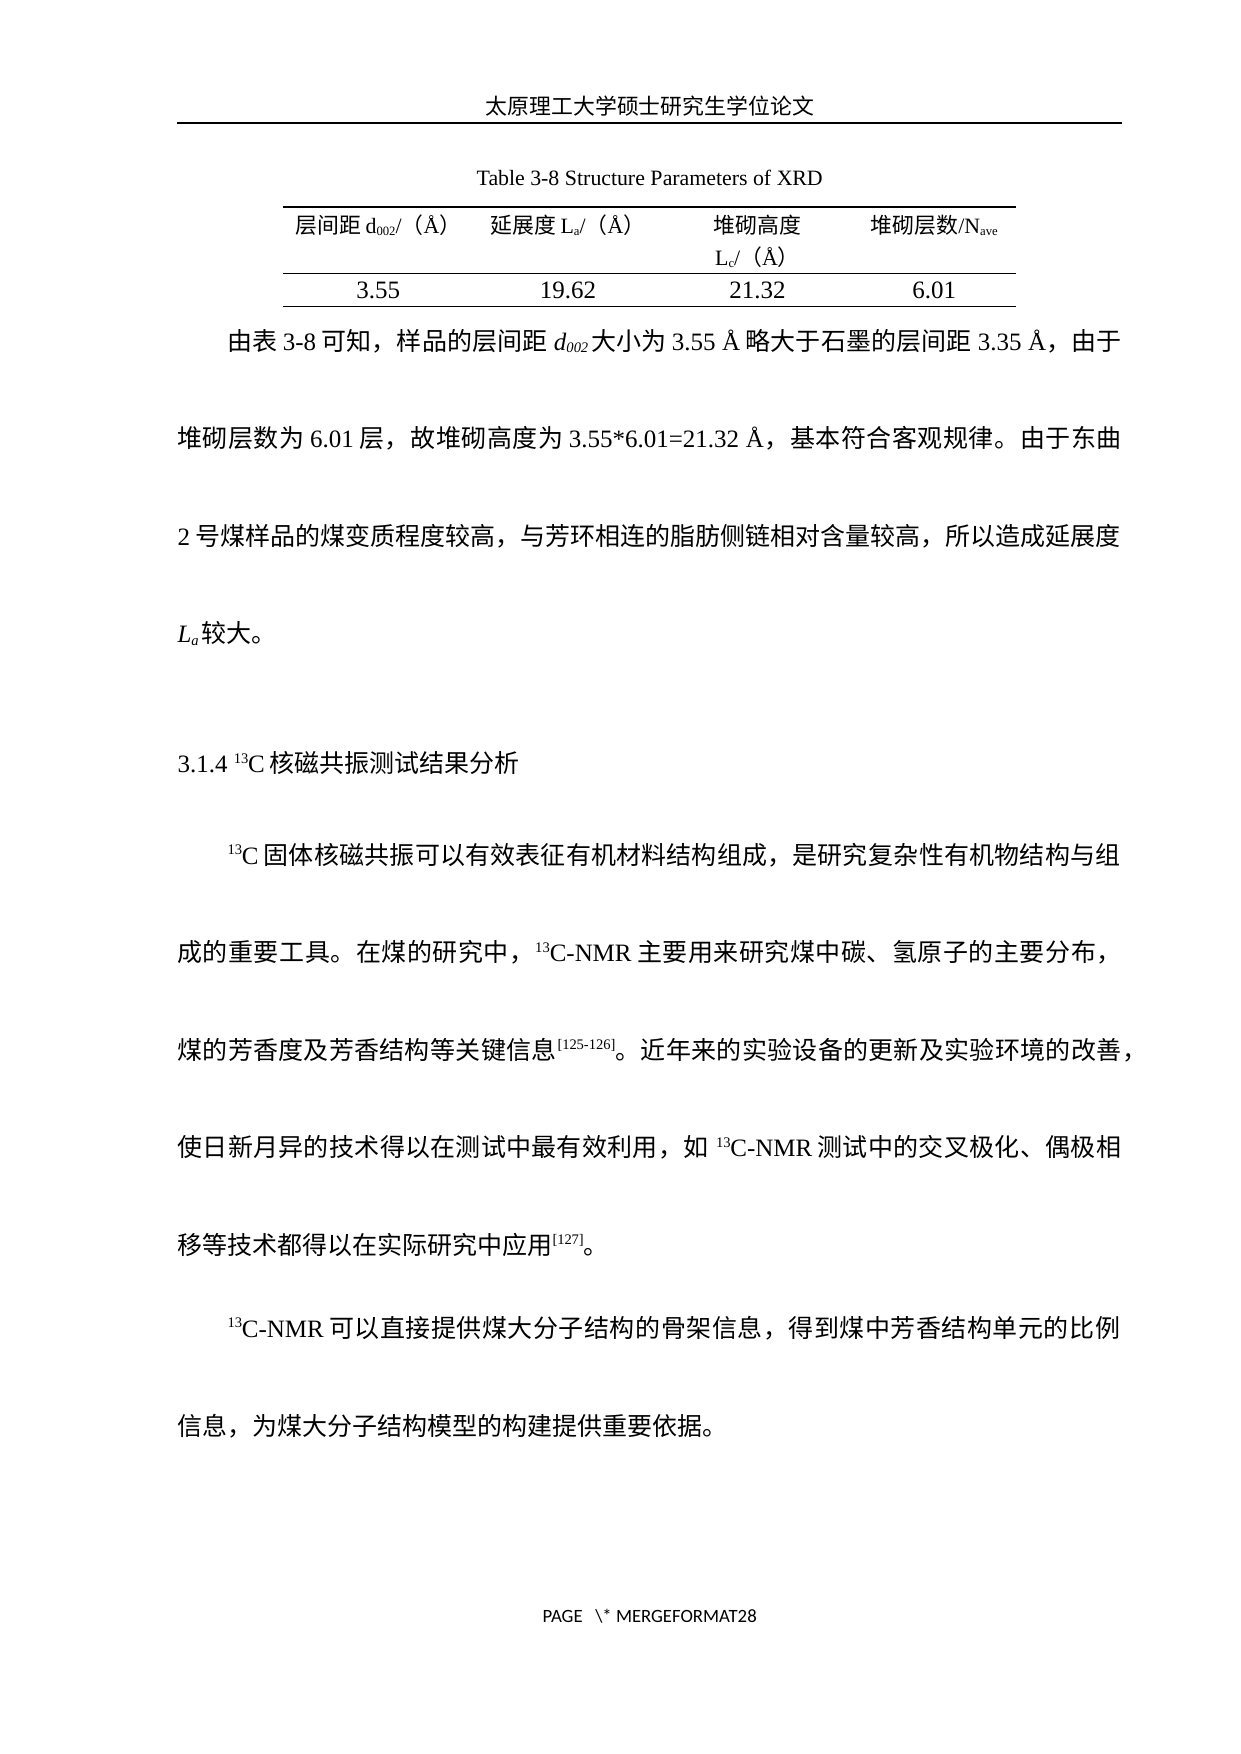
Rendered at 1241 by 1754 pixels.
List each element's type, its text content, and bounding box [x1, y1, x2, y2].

table_header 堆砌层数/Nave [852, 208, 1016, 272]
table_header 堆砌高度Lc/（Å） [663, 208, 852, 272]
table_header 延展度La/（Å） [473, 208, 662, 272]
table_header 层间距d002/（Å） [283, 208, 473, 272]
table_cell 6.01 [852, 274, 1016, 306]
text 由表3-8可知，样品的层间距d002大小为3.55 Å略大于石墨的层间距3.35 Å，由于堆砌层数为6.01层，故堆砌高度为3.55*6.01=21.32 Å，基本符合客观规律。由于东曲2号煤样品的煤变质程度较高，与芳环相连的脂肪侧链相对含量较高，所以造成延展度La较大。 [177, 307, 1122, 664]
text 13C固体核磁共振可以有效表征有机材料结构组成，是研究复杂性有机物结构与组成的重要工具。在煤的研究中，13C-NMR主要用来研究煤中碳、氢原子的主要分布，煤的芳香度及芳香结构等关键信息[125-126]。近年来的实验设备的更新及实验环境的改善，使日新月异的技术得以在测试中最有效利用，如13C-NMR测试中的交叉极化、偶极相移等技术都得以在实际研究中应用[127]。 [177, 821, 1122, 1276]
text Table 3-8 Structure Parameters of XRD [177, 161, 1122, 194]
table_cell 19.62 [473, 274, 662, 306]
table_cell 21.32 [663, 274, 852, 306]
text 3.1.4 13C核磁共振测试结果分析 [177, 729, 1122, 794]
text 13C-NMR可以直接提供煤大分子结构的骨架信息，得到煤中芳香结构单元的比例信息，为煤大分子结构模型的构建提供重要依据。 [177, 1294, 1122, 1457]
table_cell 3.55 [283, 274, 473, 306]
